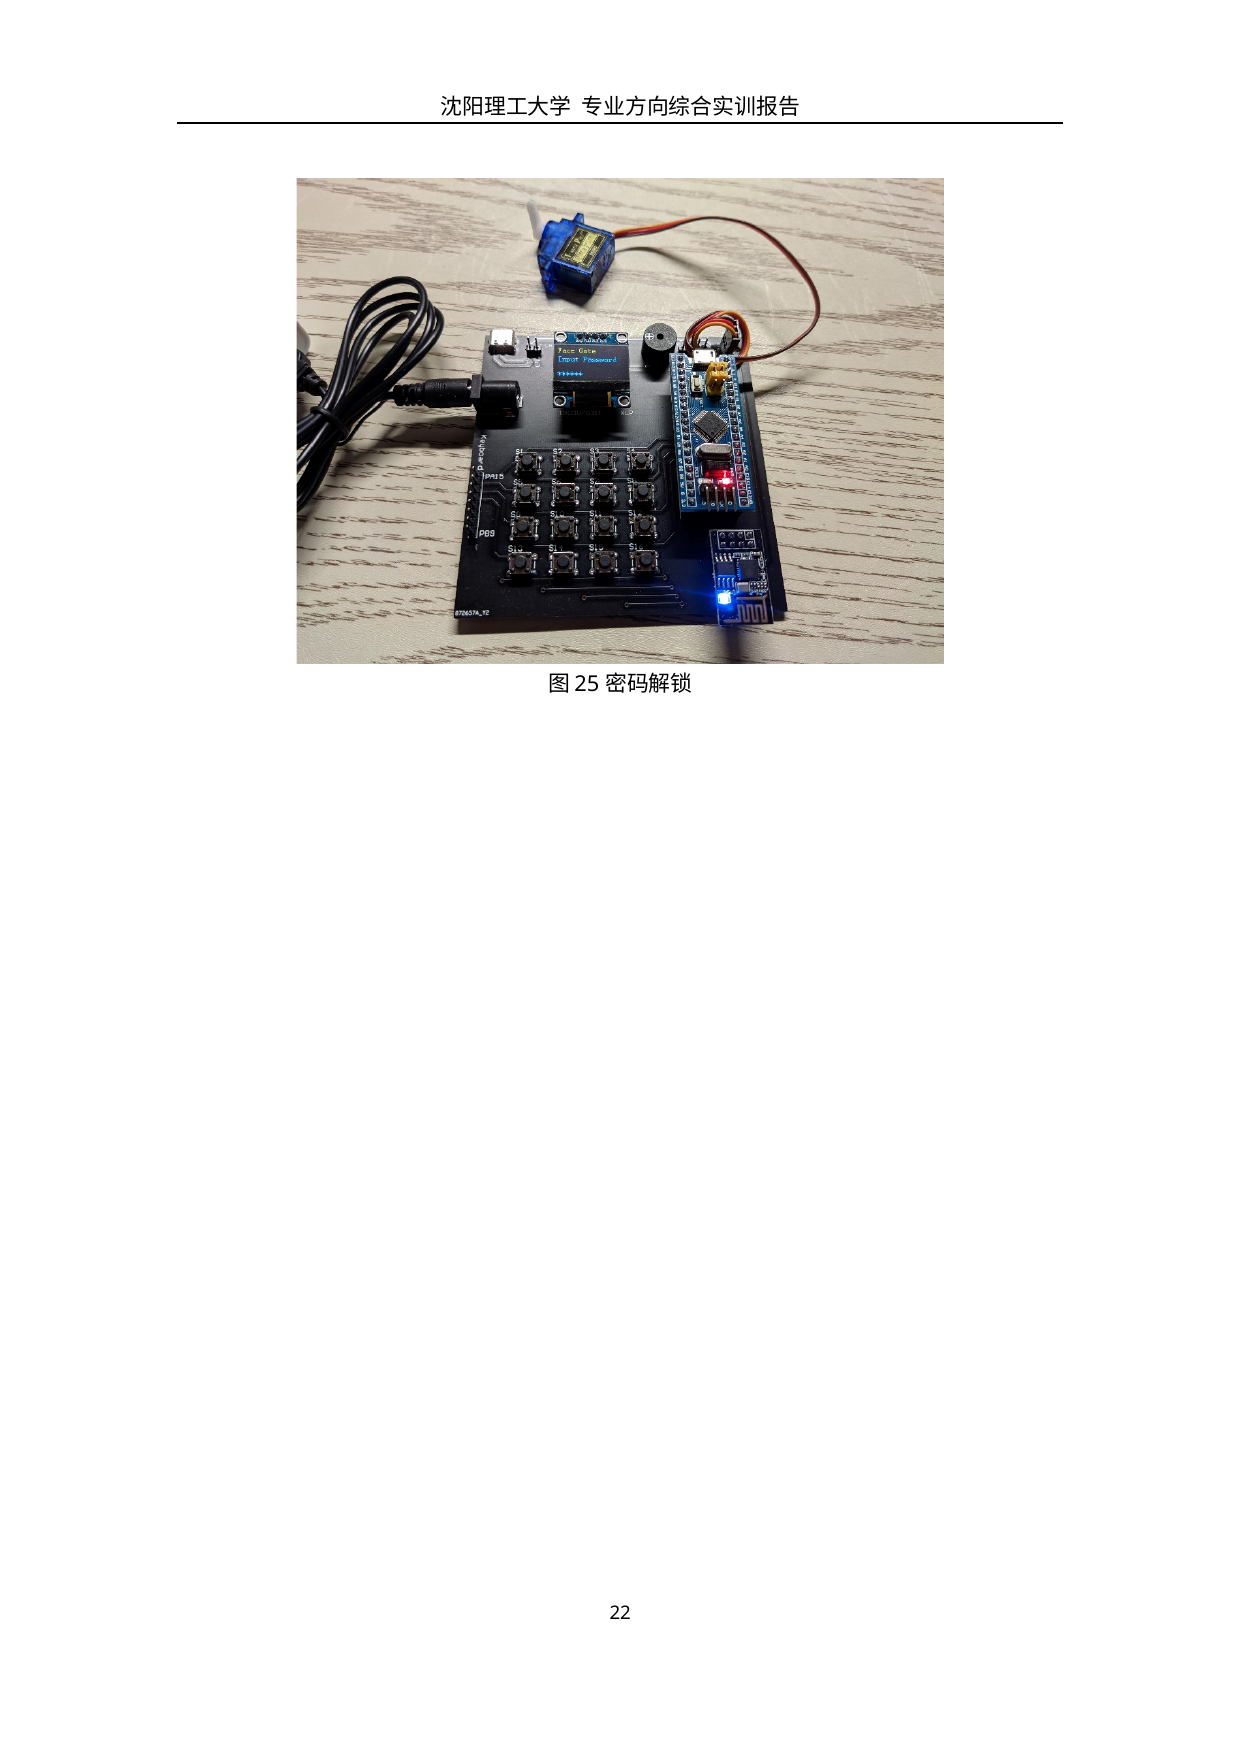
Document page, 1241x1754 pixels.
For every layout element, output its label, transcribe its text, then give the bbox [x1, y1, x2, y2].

picture [296, 178, 944, 664]
text 图25 密码解锁 [177, 666, 1063, 698]
